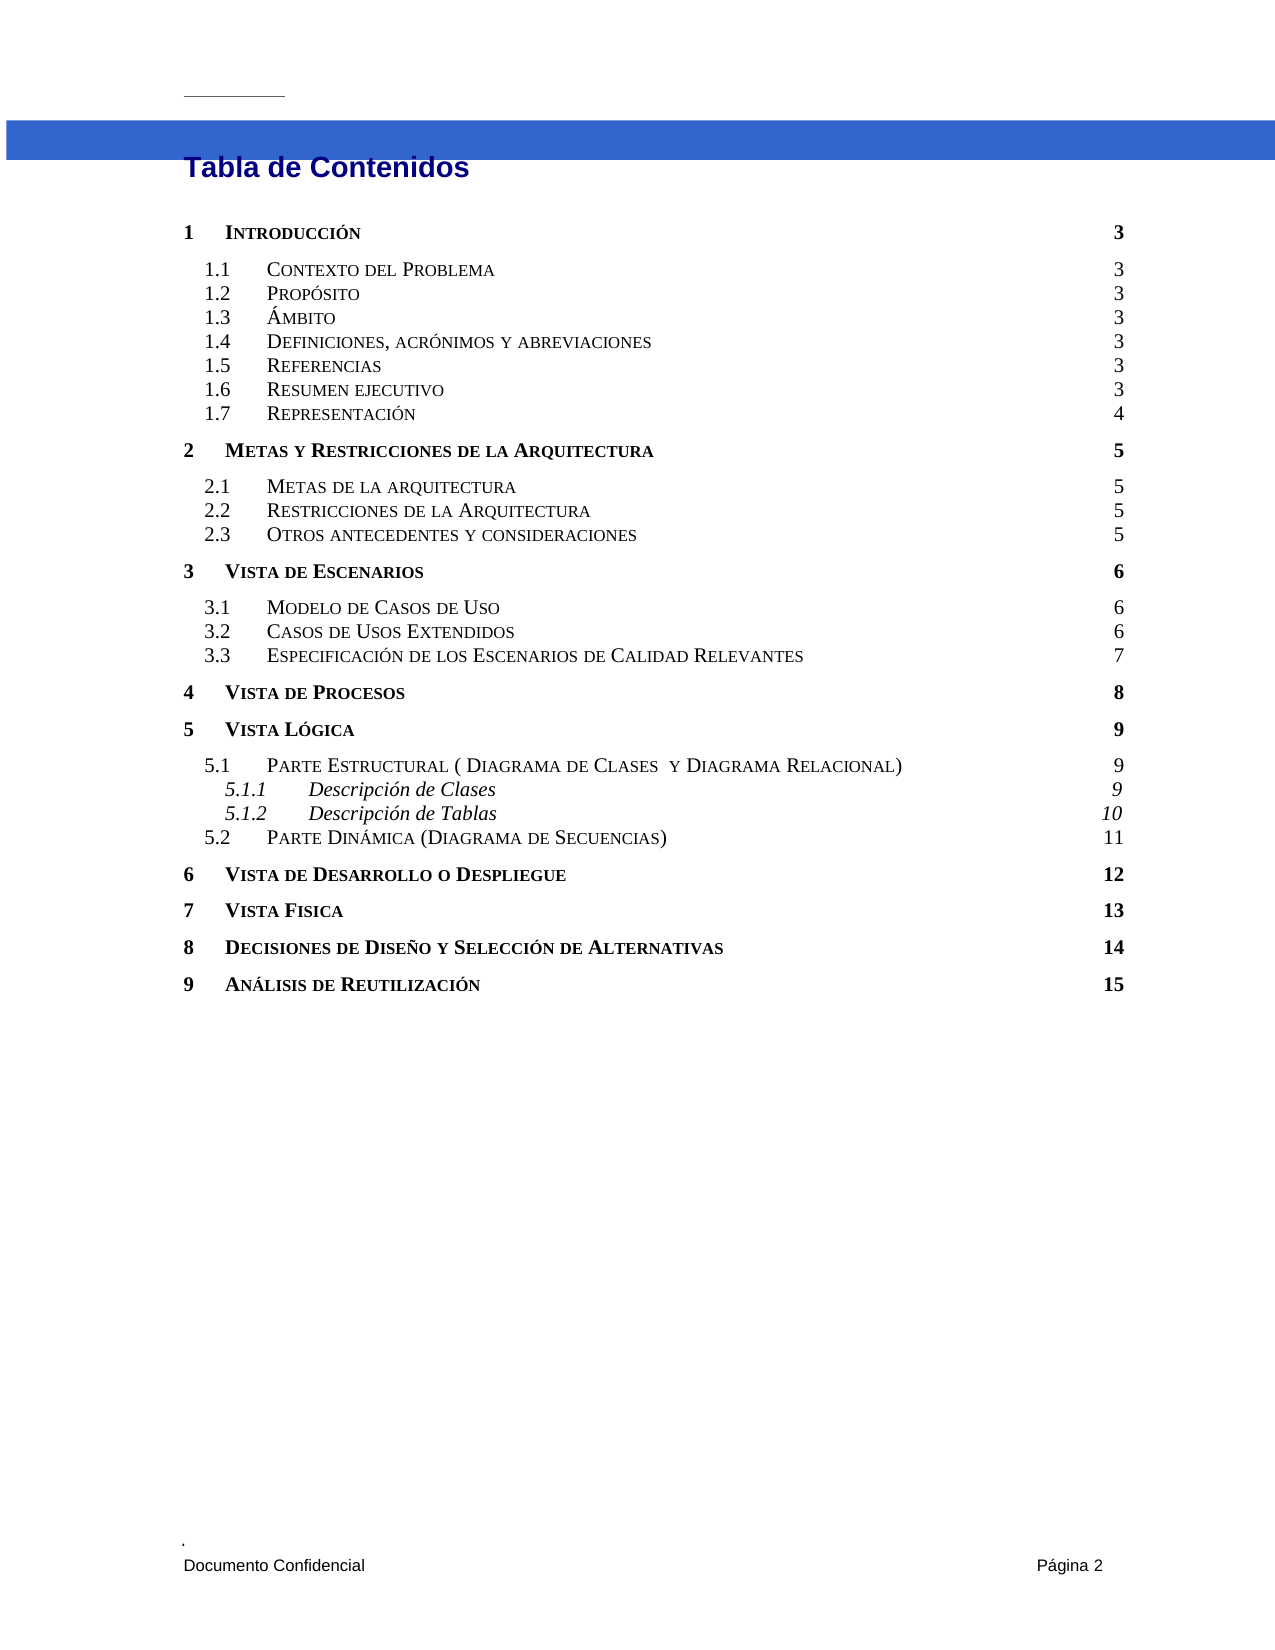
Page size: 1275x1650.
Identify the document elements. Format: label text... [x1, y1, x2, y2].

text Tabla de Contenidos [183, 150, 1125, 183]
